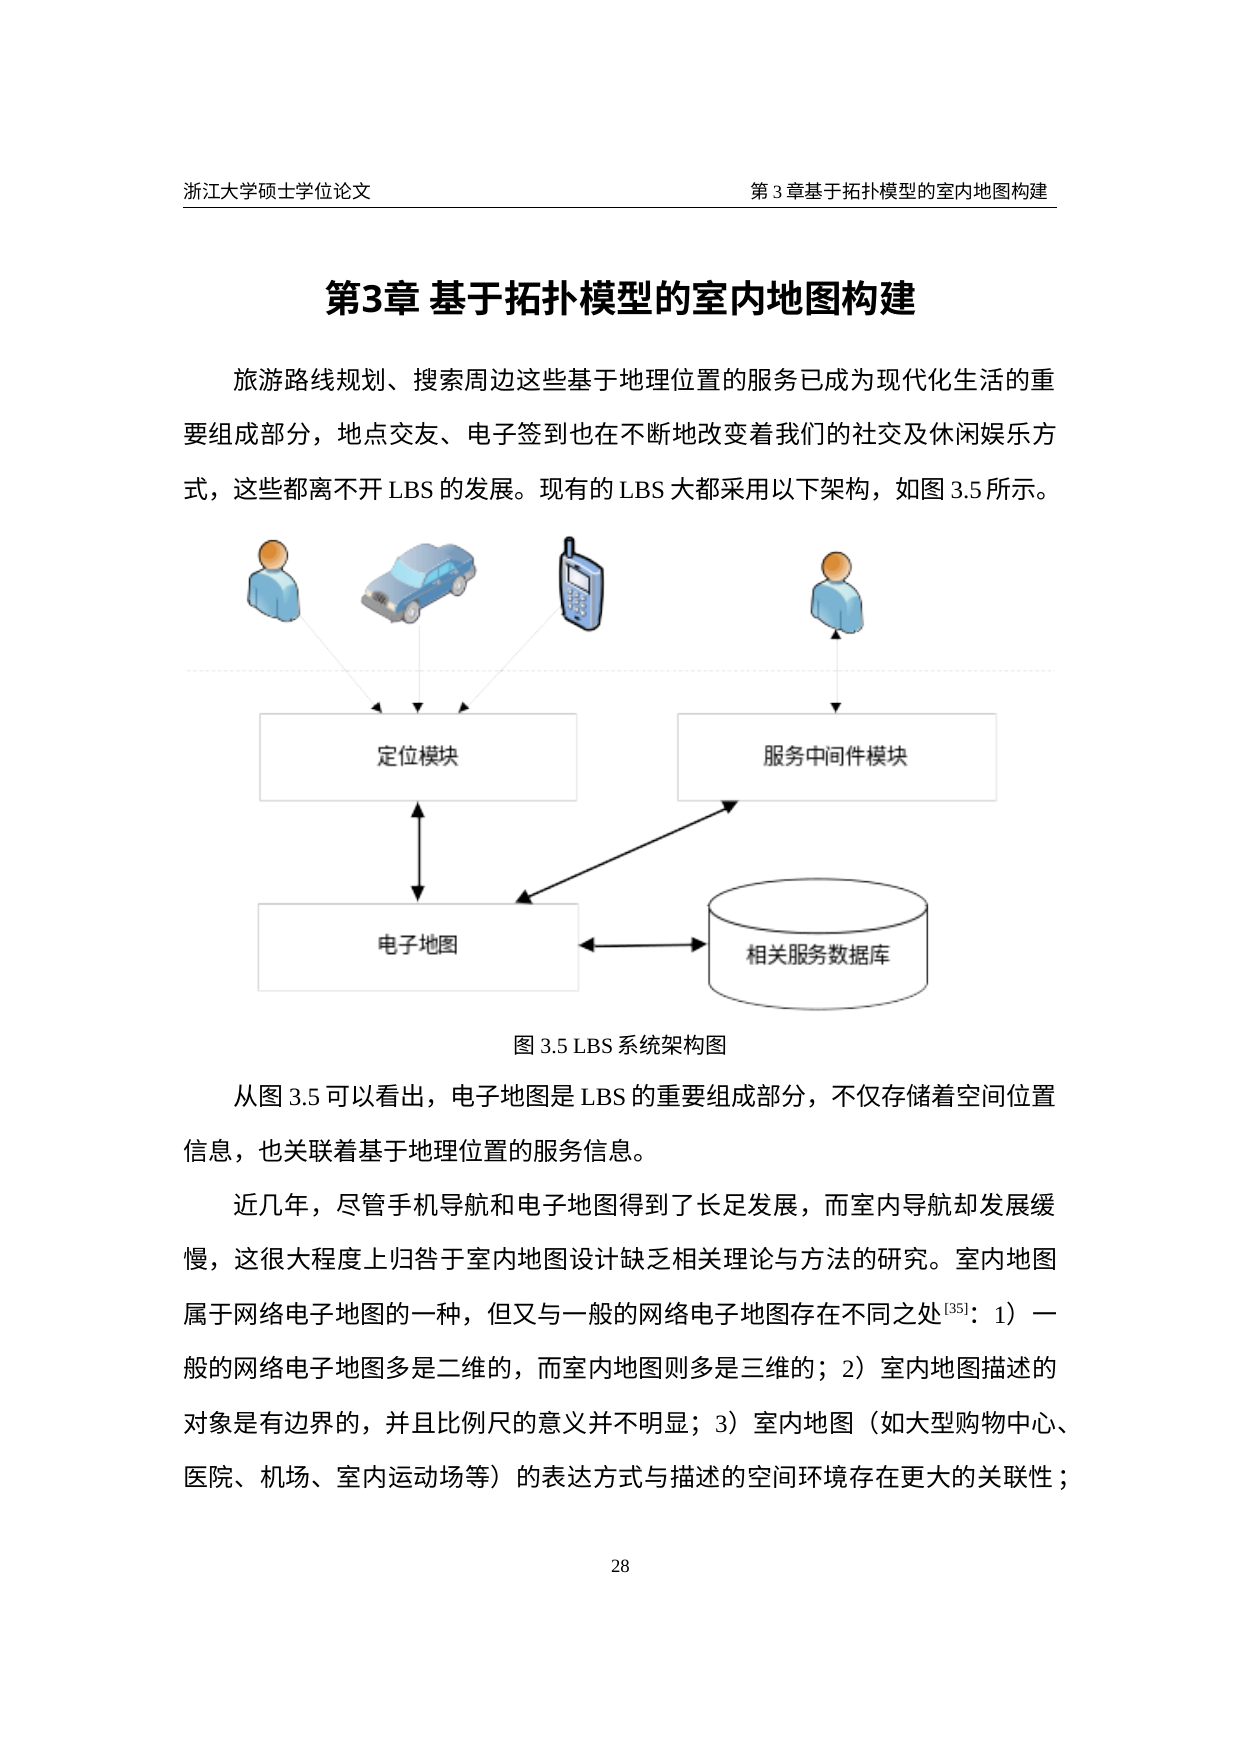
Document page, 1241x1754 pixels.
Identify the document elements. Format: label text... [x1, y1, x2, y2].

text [183, 1186, 1057, 1494]
subtitle 基于拓扑模型的室内地图构建 [183, 268, 1057, 323]
